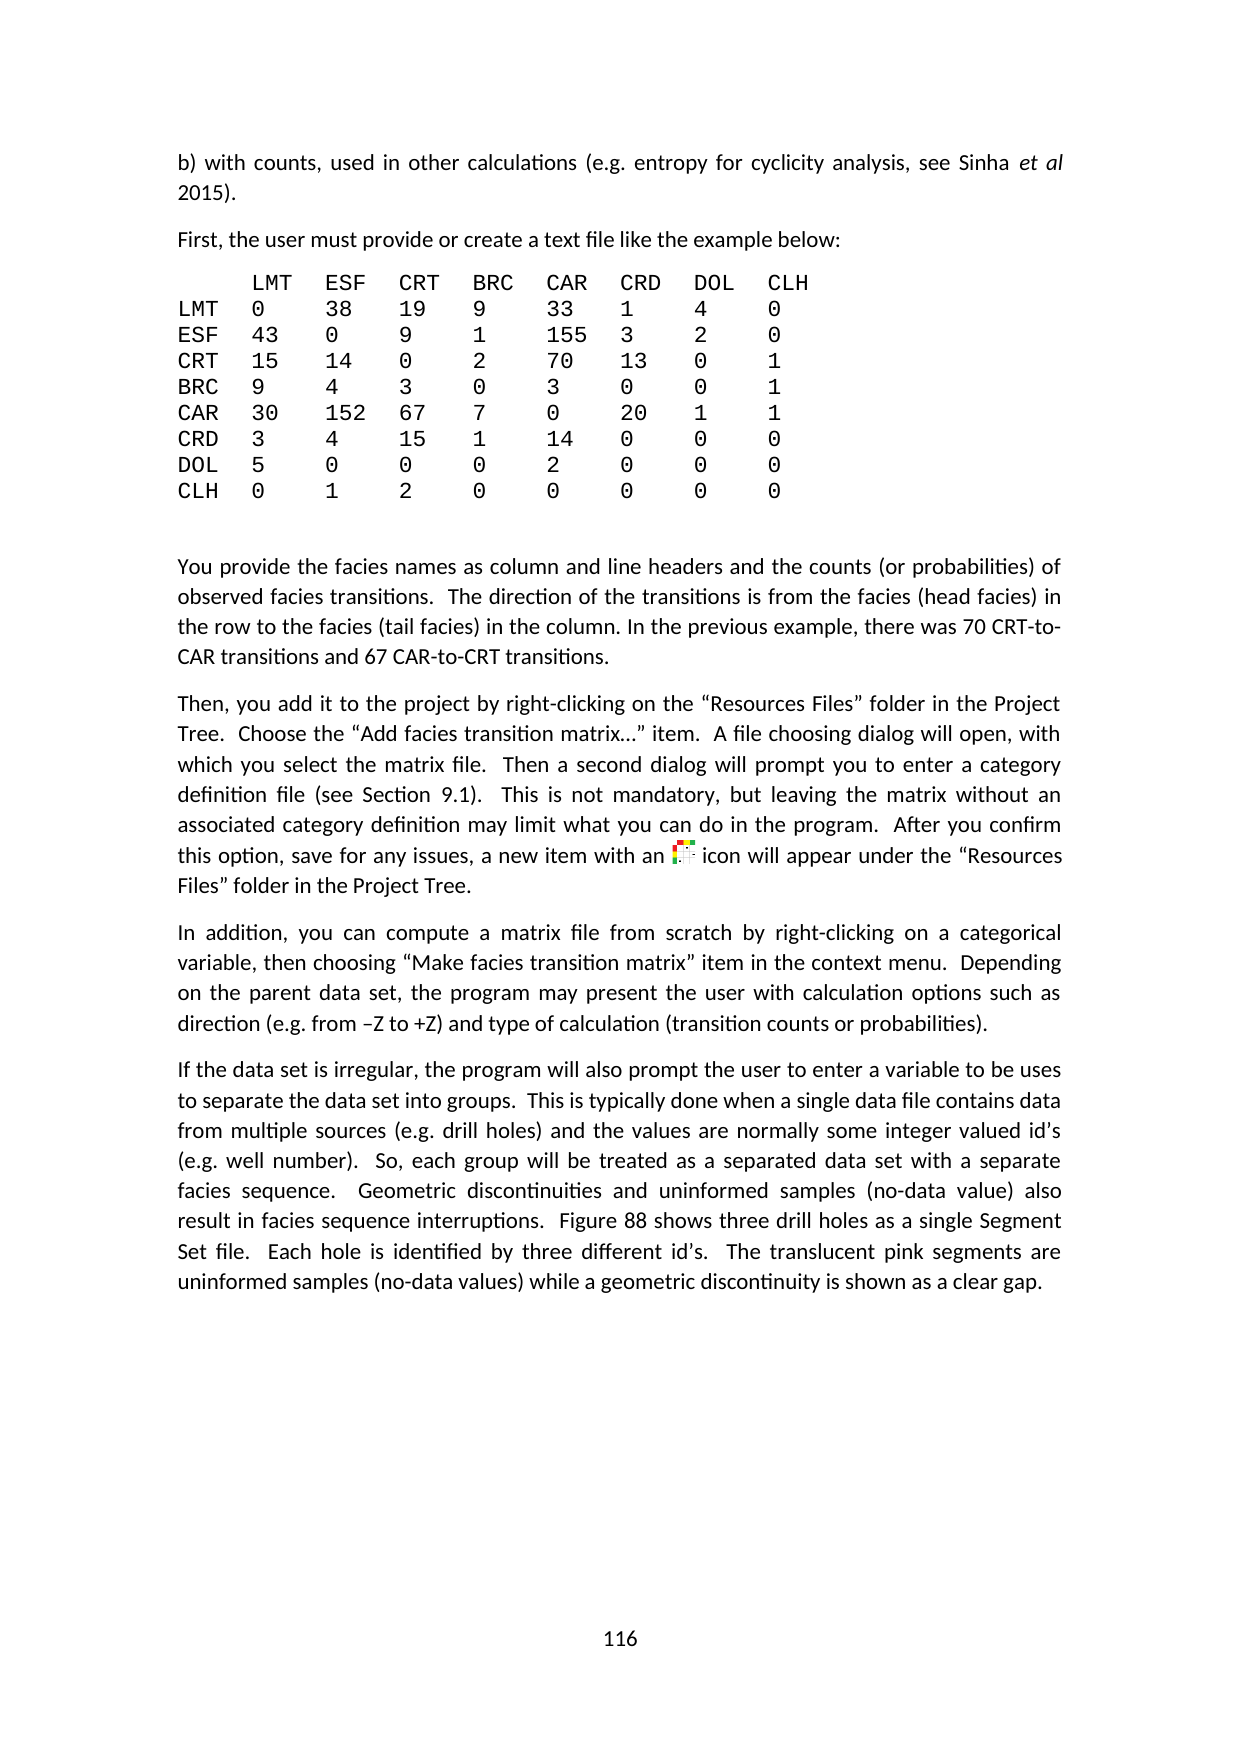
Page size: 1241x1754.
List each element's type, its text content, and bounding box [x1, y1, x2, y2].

text ESF 43 0 9 1 155 3 2 0 [177, 323, 1063, 349]
text CRD 3 4 15 1 14 0 0 0 [177, 427, 1063, 453]
text LMT ESF CRT BRC CAR CRD DOL CLH [177, 272, 1063, 297]
text In addition, you can compute a matrix file from scratch by right-clicking on a categorical variable, then choosing “Make facies transition matrix” item in the context menu. Depending on the parent data set, the program may present the user with calculation options such as direction (e.g. from –Z to +Z) and type of calculation (transition counts or probabilities). [177, 918, 1063, 1037]
text First, the user must provide or create a text file like the example below: [177, 225, 1063, 253]
text You provide the facies names as column and line headers and the counts (or probabilities) of observed facies transitions. The direction of the transitions is from the facies (head facies) in the row to the facies (tail facies) in the column. In the previous example, there was 70 CRT-to-CAR transitions and 67 CAR-to-CRT transitions. [177, 552, 1063, 671]
text Then, you add it to the project by right-clicking on the “Resources Files” folder in the Project Tree. Choose the “Add facies transition matrix…” item. A file choosing dialog will open, with which you select the matrix file. Then a second dialog will prompt you to enter a category definition file (see Section 9.1). This is not mandatory, but leaving the matrix without an associated category definition may limit what you can do in the program. After you confirm this option, save for any issues, a new item with an icon will appear under the “Resources Files” folder in the Project Tree. [177, 689, 1063, 899]
text CRT 15 14 0 2 70 13 0 1 [177, 349, 1063, 375]
text BRC 9 4 3 0 3 0 0 1 [177, 375, 1063, 401]
text If the data set is irregular, the program will also prompt the user to enter a variable to be uses to separate the data set into groups. This is typically done when a single data file contains data from multiple sources (e.g. drill holes) and the values are normally some integer valued id’s (e.g. well number). So, each group will be treated as a separated data set with a separate facies sequence. Geometric discontinuities and uninformed samples (no-data value) also result in facies sequence interruptions. Figure 88 shows three drill holes as a single Segment Set file. Each hole is identified by three different id’s. The translucent pink segments are uninformed samples (no-data values) while a geometric discontinuity is shown as a clear gap. [177, 1056, 1063, 1295]
text CAR 30 152 67 7 0 20 1 1 [177, 401, 1063, 427]
picture [672, 840, 696, 864]
text LMT 0 38 19 9 33 1 4 0 [177, 297, 1063, 323]
text DOL 5 0 0 0 2 0 0 0 [177, 453, 1063, 479]
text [177, 148, 1063, 206]
text CLH 0 1 2 0 0 0 0 0 [177, 479, 1063, 505]
